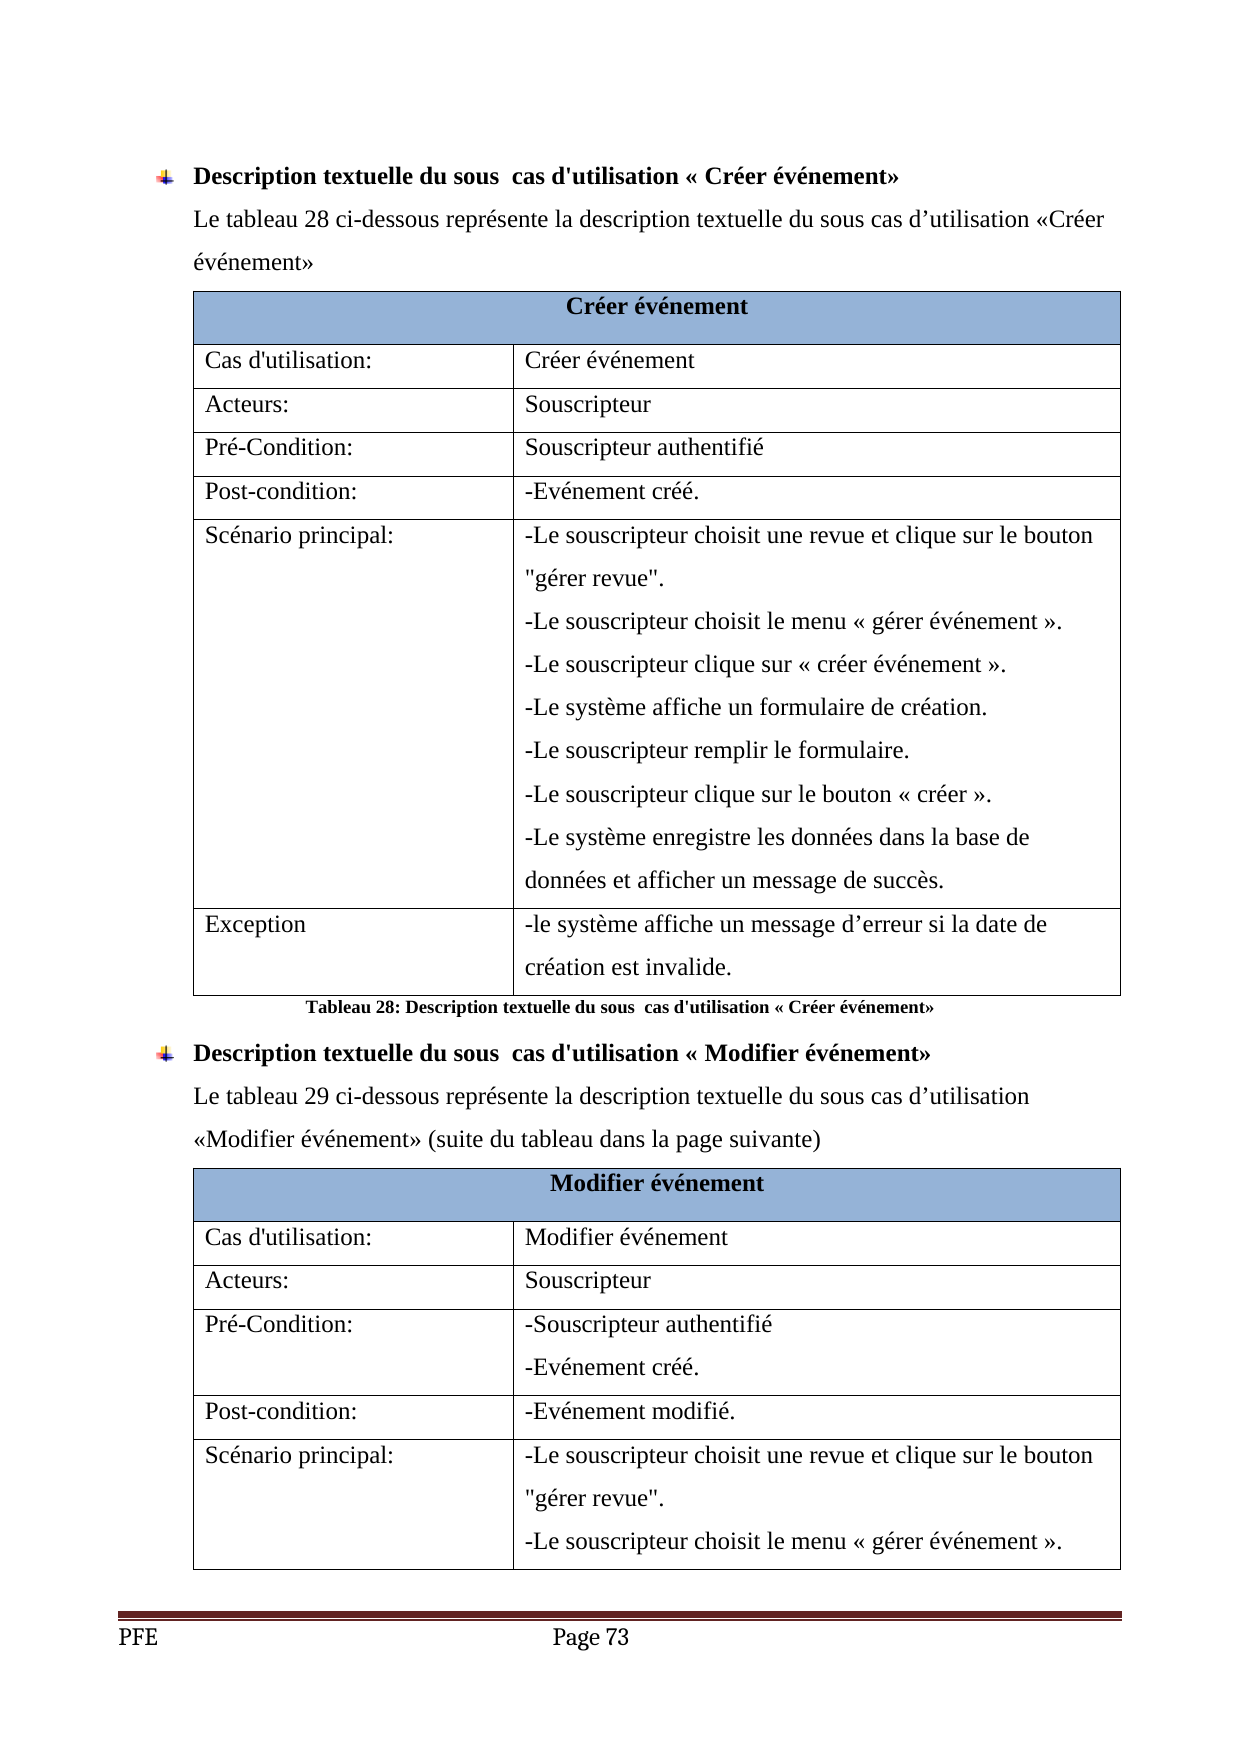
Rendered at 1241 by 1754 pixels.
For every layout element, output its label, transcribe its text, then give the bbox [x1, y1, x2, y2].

table_cell Acteurs: [194, 389, 513, 432]
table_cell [514, 1440, 1120, 1569]
picture [156, 168, 174, 185]
table_cell Scénario principal: [194, 520, 513, 908]
table_cell Créer événement [514, 345, 1120, 388]
table_cell -Evénement créé. [514, 477, 1120, 519]
text Tableau 28: Description textuelle du sous cas d'utilisation « Créer événement» [118, 996, 1122, 1017]
table_cell -le système affiche un message d’erreur si la date de création est invalide. [514, 909, 1120, 995]
table_cell Souscripteur authentifié [514, 433, 1120, 476]
table_header Modifier événement [194, 1169, 1120, 1221]
list Description textuelle du sous cas d'utilisation « Modifier événement» [156, 1038, 1122, 1067]
table_cell Pré-Condition: [194, 1310, 513, 1395]
list Le tableau 29 ci-dessous représente la description textuelle du sous cas d’utilisation «Modifier événement» (suite du tableau dans la page suivante) [193, 1081, 1122, 1153]
table_cell Post-condition: [194, 477, 513, 519]
table_cell Scénario principal: [194, 1440, 513, 1569]
picture [156, 1044, 174, 1062]
table_header Créer événement [194, 292, 1120, 344]
table_cell Souscripteur [514, 389, 1120, 432]
table_cell Souscripteur [514, 1266, 1120, 1308]
table_cell Exception [194, 909, 513, 995]
list Le tableau 28 ci-dessous représente la description textuelle du sous cas d’utilisation «Créer événement» [193, 204, 1122, 276]
table_cell -Le souscripteur choisit une revue et clique sur le bouton "gérer revue". -Le souscripteur choisit le menu « gérer événement ». -Le souscripteur clique sur « créer événement ». -Le système affiche un formulaire de création. -Le souscripteur remplir le formulaire. -Le souscripteur clique sur le bouton « créer ». -Le système enregistre les données dans la base de données et afficher un message de succès. [514, 520, 1120, 908]
list Description textuelle du sous cas d'utilisation « Créer événement» [156, 161, 1122, 190]
table_cell Cas d'utilisation: [194, 1222, 513, 1265]
table_cell Acteurs: [194, 1266, 513, 1308]
table_cell -Souscripteur authentifié -Evénement créé. [514, 1310, 1120, 1395]
table_cell Post-condition: [194, 1396, 513, 1439]
table_cell -Evénement modifié. [514, 1396, 1120, 1439]
table_cell Pré-Condition: [194, 433, 513, 476]
table_cell Modifier événement [514, 1222, 1120, 1265]
table_cell Cas d'utilisation: [194, 345, 513, 388]
